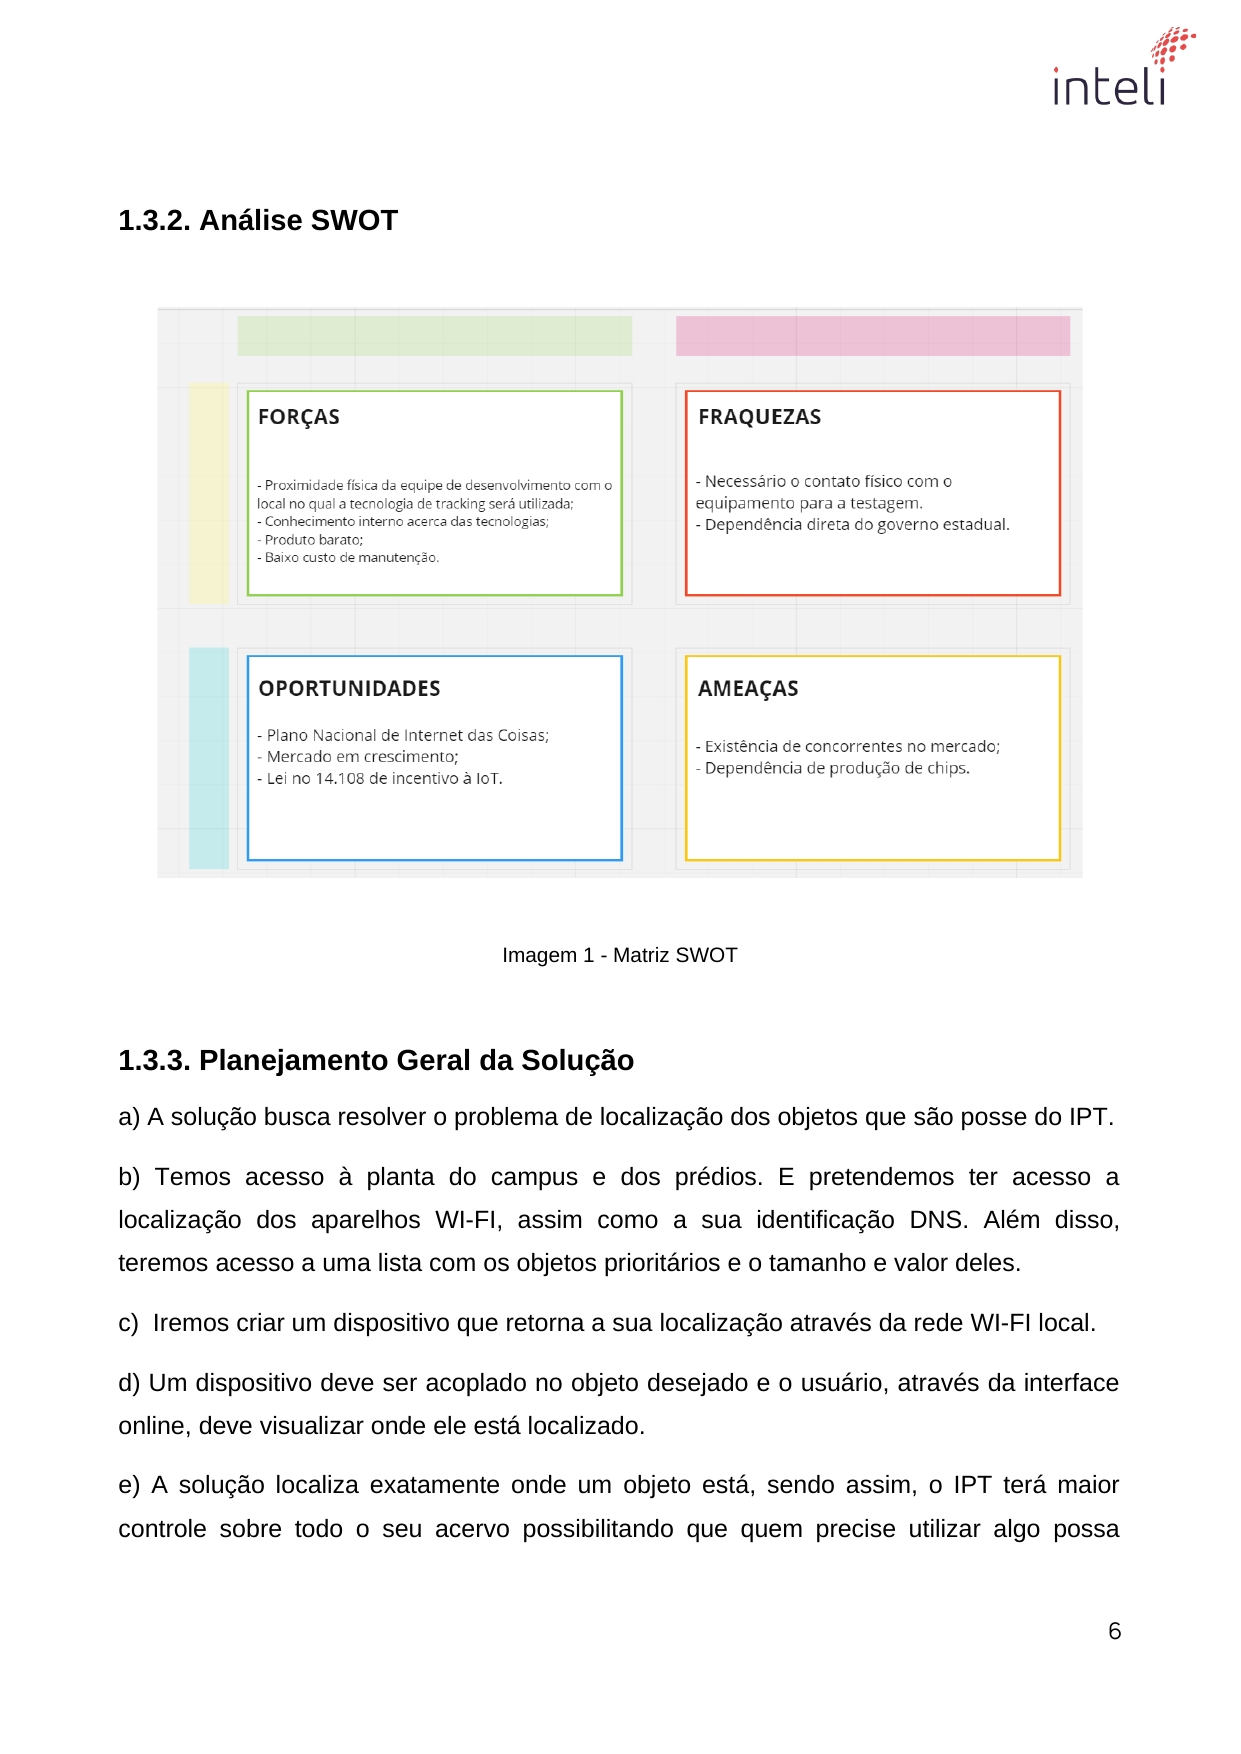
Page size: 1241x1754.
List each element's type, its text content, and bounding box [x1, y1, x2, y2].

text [118, 1470, 1122, 1542]
picture [1054, 27, 1197, 105]
text Imagem 1 - Matriz SWOT [118, 943, 1122, 967]
subtitle 1.3.2. Análise SWOT [118, 203, 1122, 237]
text c) Iremos criar um dispositivo que retorna a sua localização através da rede WI-FI local. [118, 1308, 1122, 1336]
text b) Temos acesso à planta do campus e dos prédios. E pretendemos ter acesso a localização dos aparelhos WI-FI, assim como a sua identificação DNS. Além disso, teremos acesso a uma lista com os objetos prioritários e o tamanho e valor deles. [118, 1162, 1122, 1277]
text d) Um dispositivo deve ser acoplado no objeto desejado e o usuário, através da interface online, deve visualizar onde ele está localizado. [118, 1367, 1122, 1439]
subtitle 1.3.3. Planejamento Geral da Solução [118, 1043, 1122, 1077]
picture [157, 307, 1083, 878]
text a) A solução busca resolver o problema de localização dos objetos que são posse do IPT. [118, 1102, 1122, 1131]
